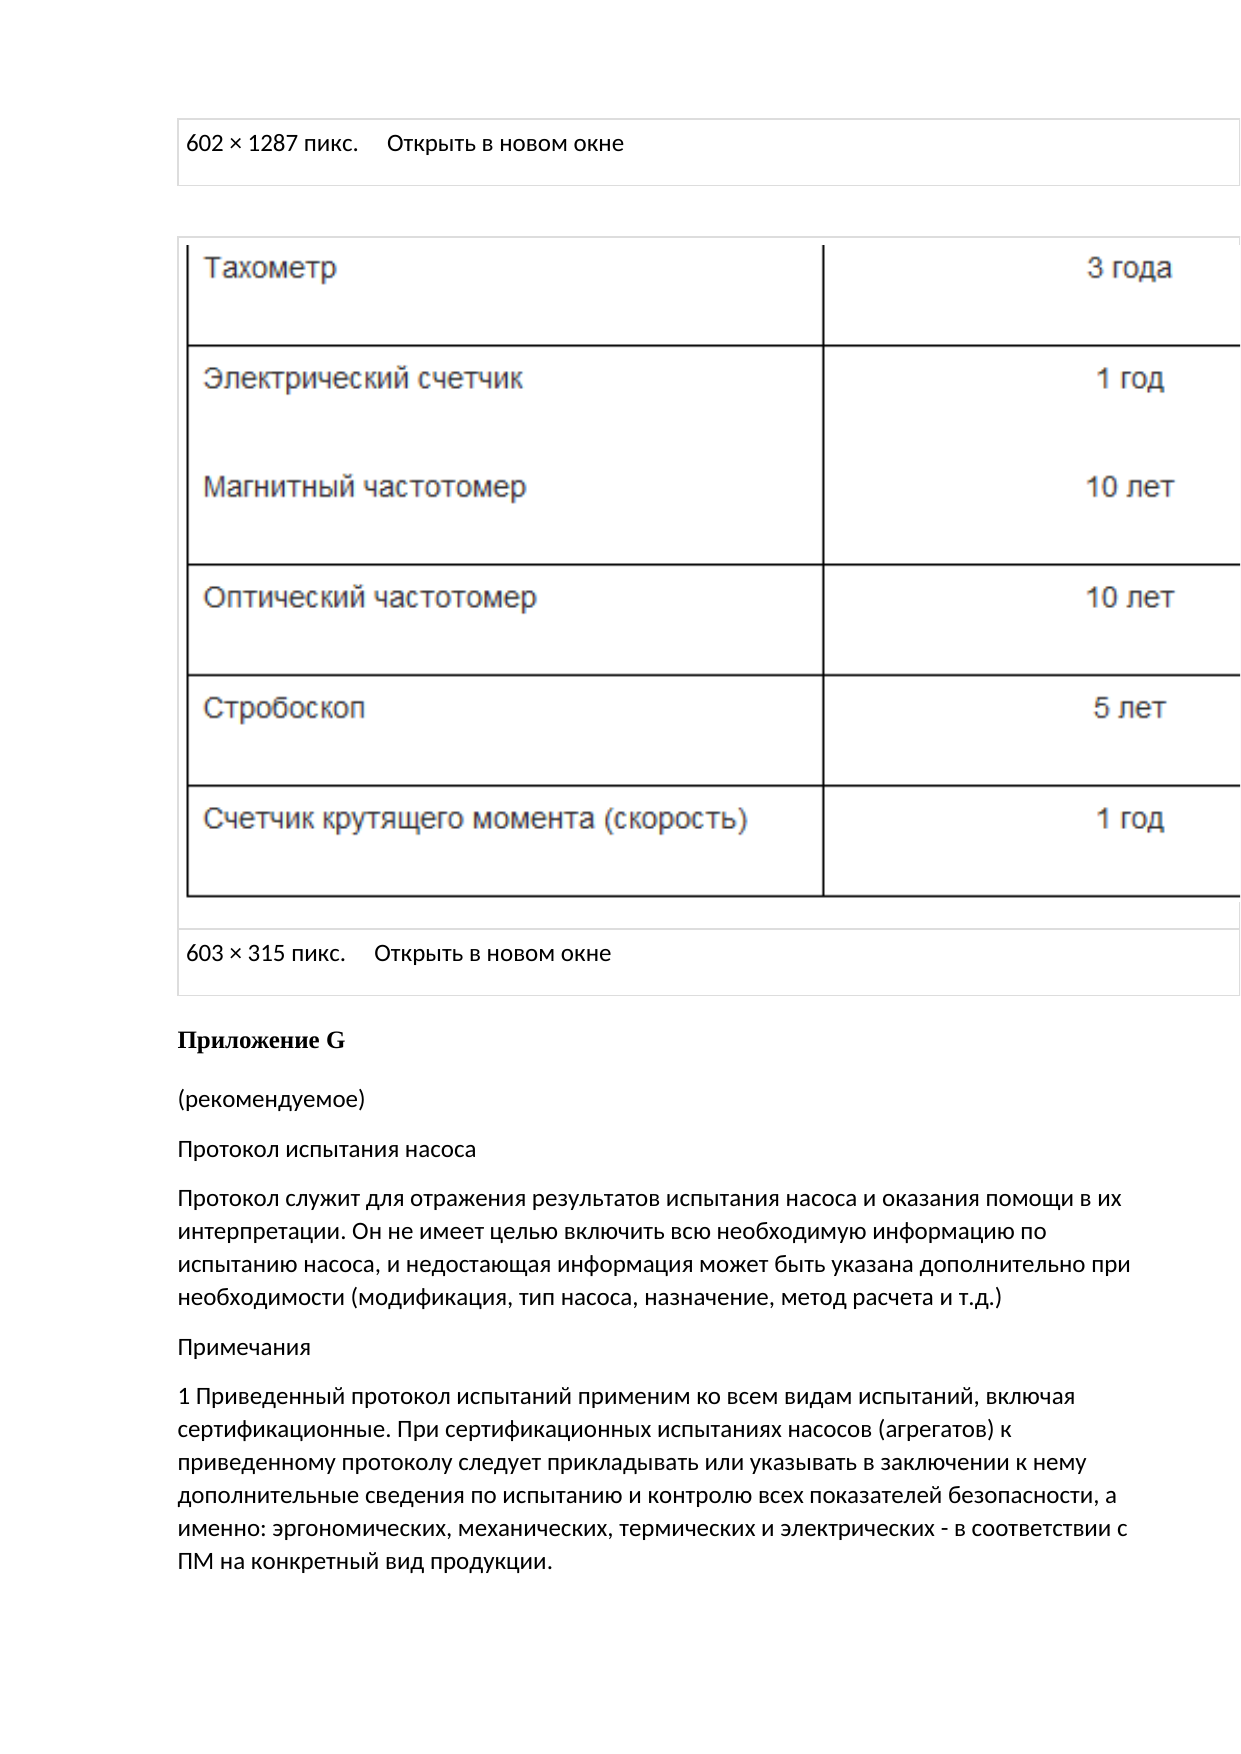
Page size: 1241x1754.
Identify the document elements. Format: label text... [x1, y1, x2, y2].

text Примечания [177, 1331, 1152, 1361]
picture [185, 245, 1241, 902]
table_cell 603 × 315 пикс. Открыть в новом окне [179, 930, 1239, 995]
text Протокол служит для отражения результатов испытания насоса и оказания помощи в их интерпретации. Он не имеет целью включить всю необходимую информацию по испытанию насоса, и недостающая информация может быть указана дополнительно при необходимости (модификация, тип насоса, назначение, метод расчета и т.д.) [177, 1183, 1152, 1312]
table_header [179, 238, 1239, 928]
text 1 Приведенный протокол испытаний применим ко всем видам испытаний, включая сертификационные. При сертификационных испытаниях насосов (агрегатов) к приведенному протоколу следует прикладывать или указывать в заключении к нему дополнительные сведения по испытанию и контролю всех показателей безопасности, а именно: эргономических, механических, термических и электрических - в соответствии с ПМ на конкретный вид продукции. [177, 1381, 1152, 1576]
text (рекомендуемое) [177, 1083, 1152, 1114]
subtitle Приложение G [177, 1026, 1152, 1054]
table_cell 602 × 1287 пикс. Открыть в новом окне [179, 120, 1239, 185]
text Протокол испытания насоса [177, 1133, 1152, 1163]
